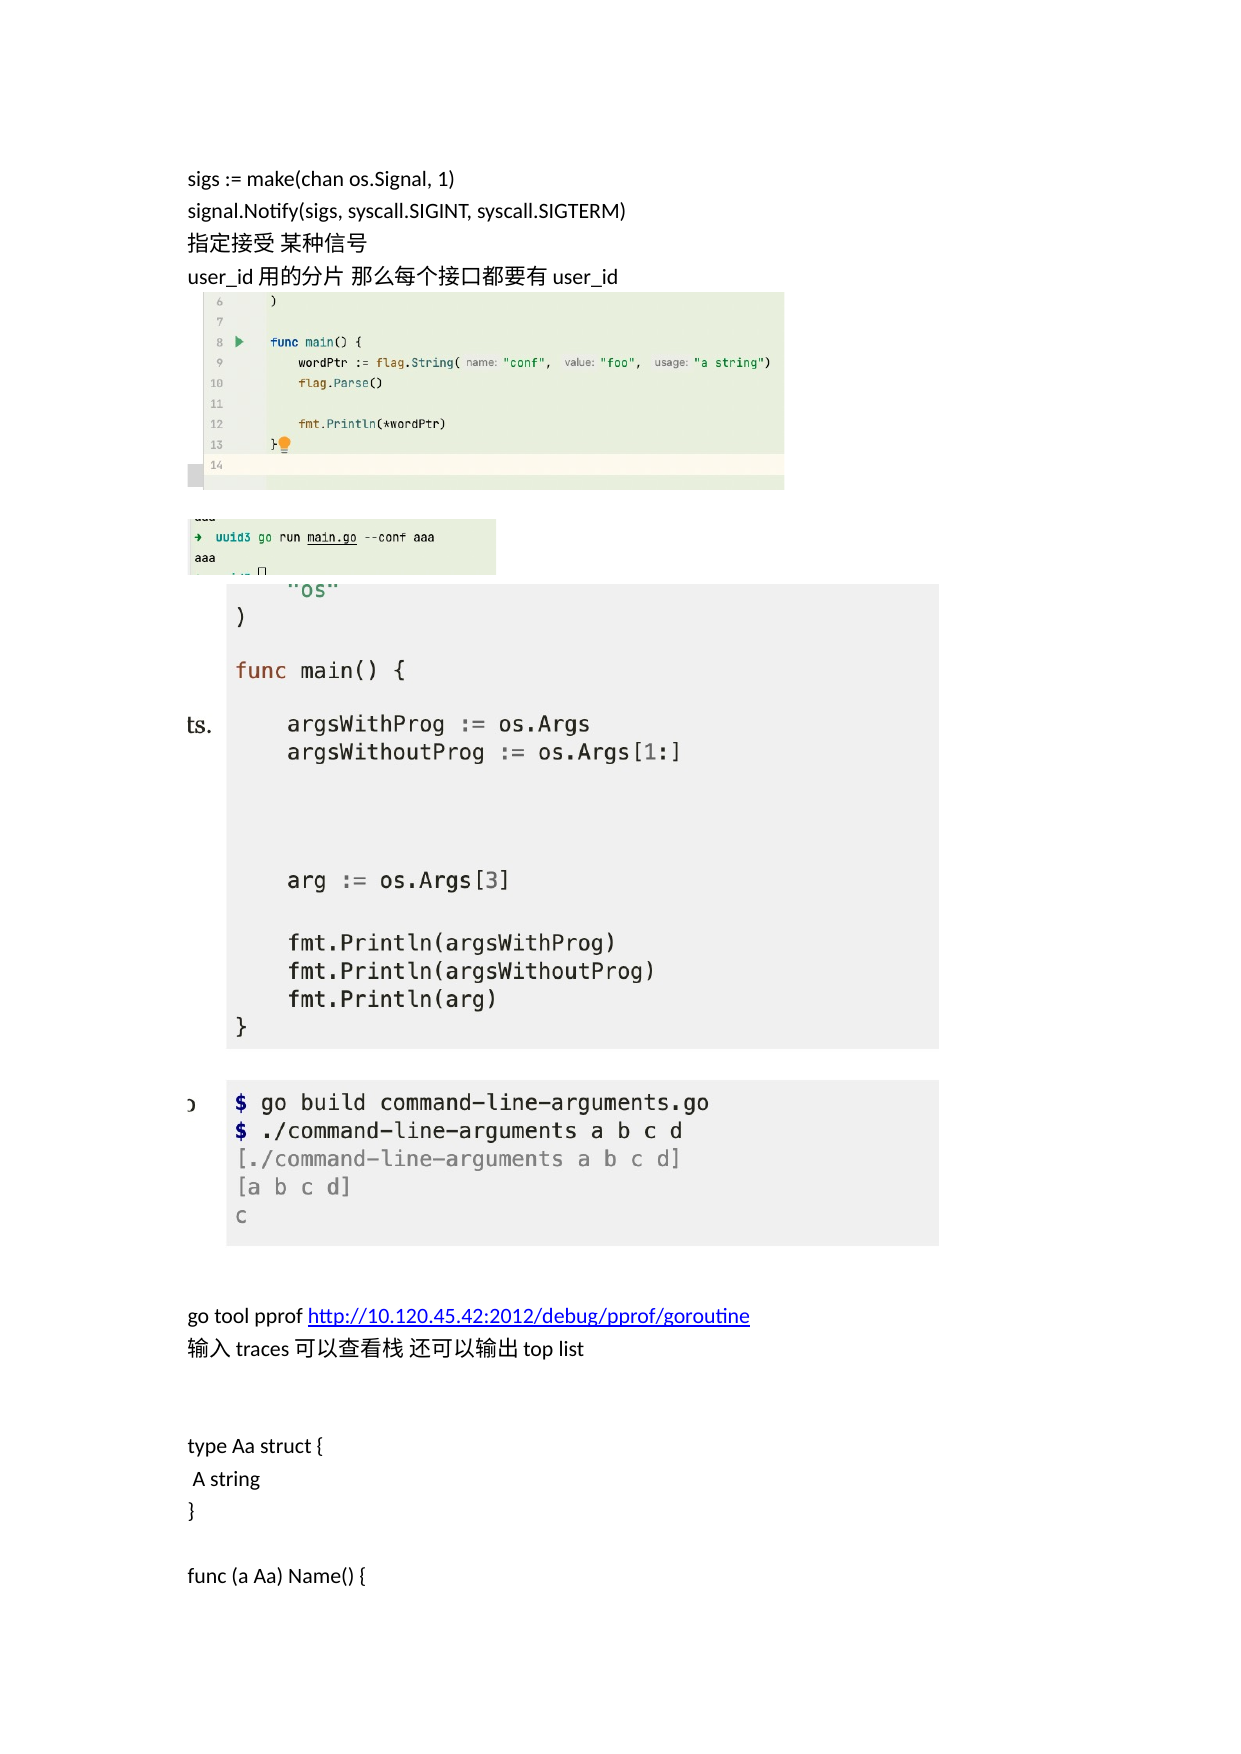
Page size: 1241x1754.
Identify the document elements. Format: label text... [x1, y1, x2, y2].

text func (a Aa) Name() { [187, 1559, 1053, 1592]
text type Aa struct { [187, 1429, 1053, 1462]
text 输入traces 可以查看栈 还可以输出top list [187, 1332, 1053, 1364]
text A string [187, 1462, 1053, 1494]
text sigs := make(chan os.Signal, 1) [187, 162, 1053, 194]
picture [187, 519, 497, 575]
text 指定接受 某种信号 [187, 227, 1053, 259]
picture [187, 292, 785, 490]
text signal.Notify(sigs, syscall.SIGINT, syscall.SIGTERM) [187, 194, 1053, 227]
text go tool pprof http://10.120.45.42:2012/debug/pprof/goroutine [187, 1299, 1053, 1332]
picture [187, 584, 939, 1252]
text user_id用的分片 那么每个接口都要有user_id [187, 259, 1053, 292]
text } [187, 1494, 1053, 1527]
